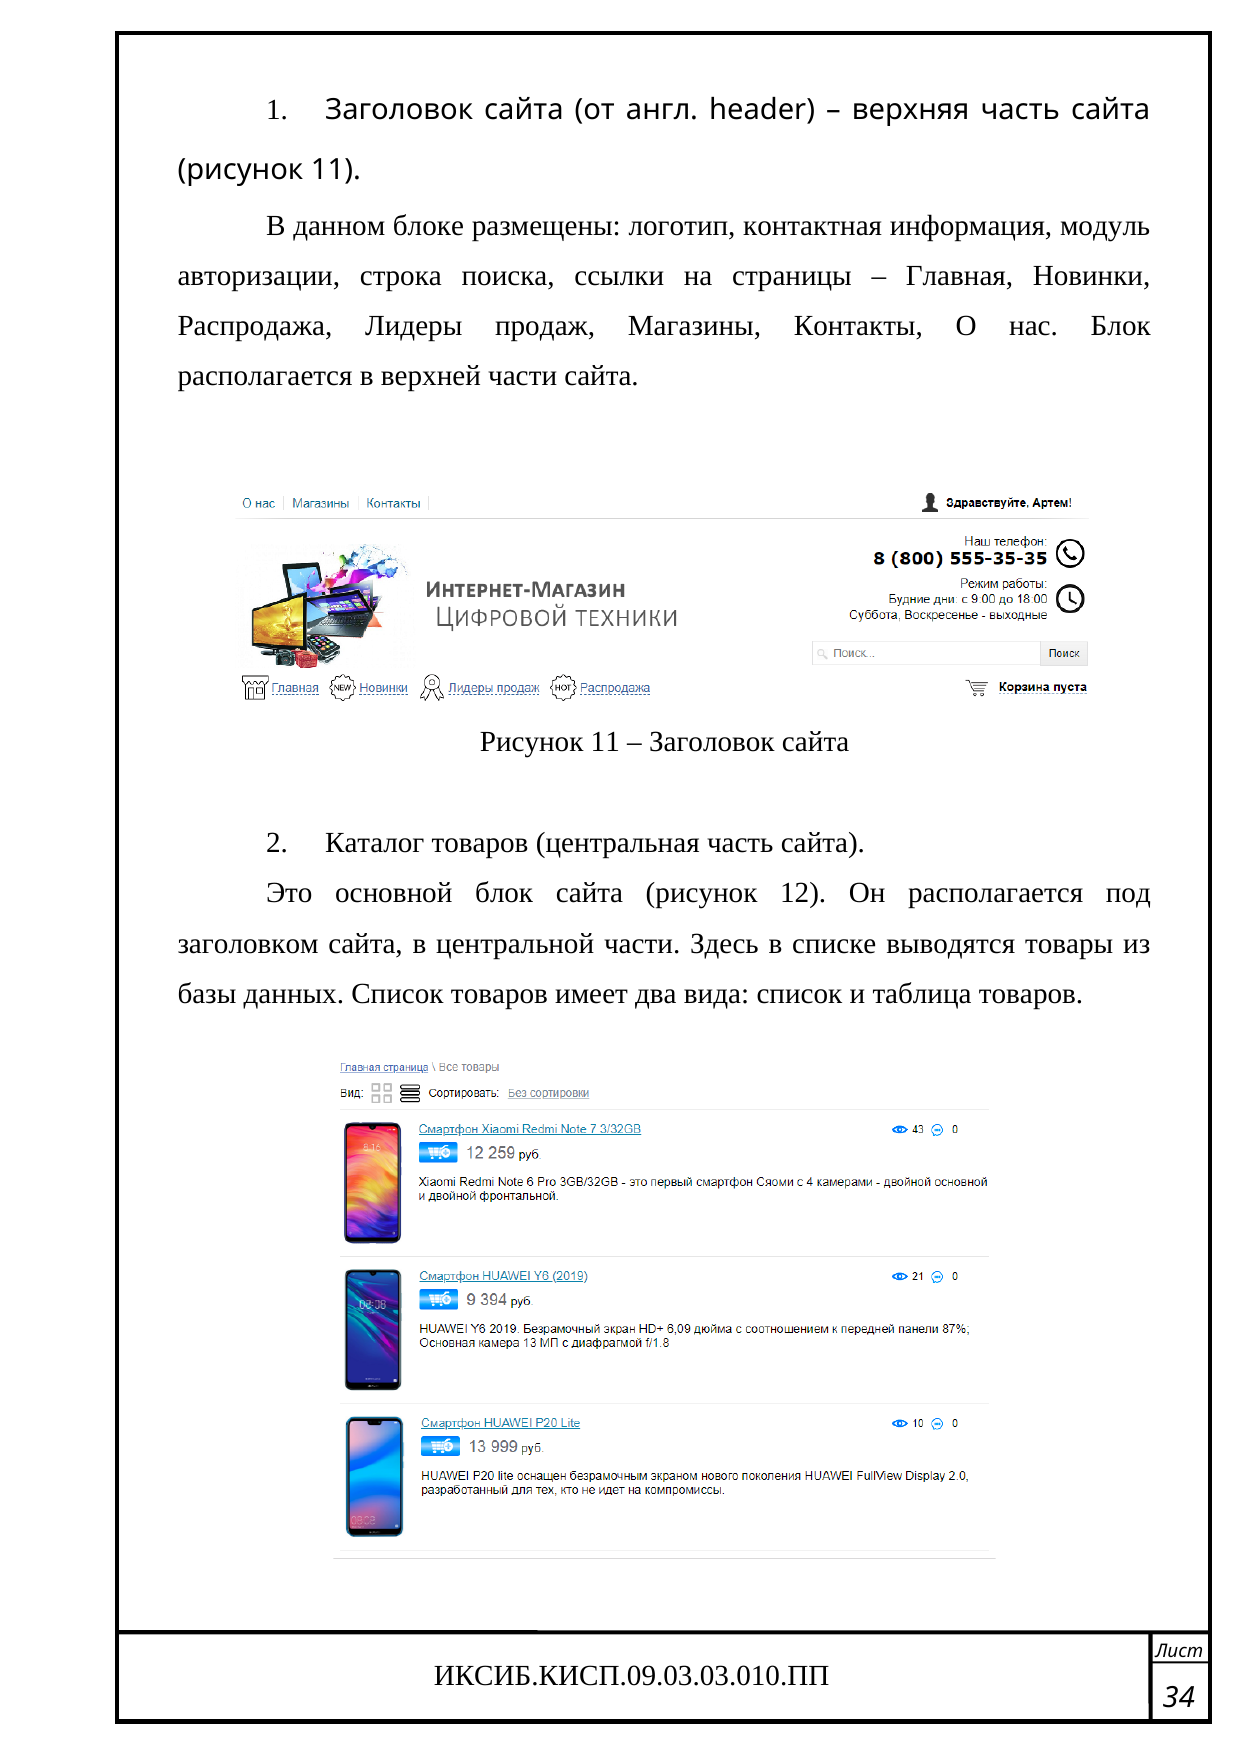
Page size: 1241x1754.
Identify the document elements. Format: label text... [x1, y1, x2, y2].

picture [235, 488, 1094, 708]
text В данном блоке размещены: логотип, контактная информация, модуль авторизации, строка поиска, ссылки на страницы – Главная, Новинки, Распродажа, Лидеры продаж, Магазины, Контакты, О нас. Блок располагается в верхней части сайта. [177, 208, 1152, 392]
text Рисунок 11 – Заголовок сайта [177, 724, 1152, 758]
list Каталог товаров (центральная часть сайта). [177, 825, 1152, 859]
list Заголовок сайта (от англ. header) – верхняя часть сайта (рисунок 11). [177, 89, 1152, 188]
text Это основной блок сайта (рисунок 12). Он располагается под заголовком сайта, в центральной части. Здесь в списке выводятся товары из базы данных. Список товаров имеет два вида: список и таблица товаров. [177, 876, 1152, 1010]
picture [333, 1055, 996, 1559]
